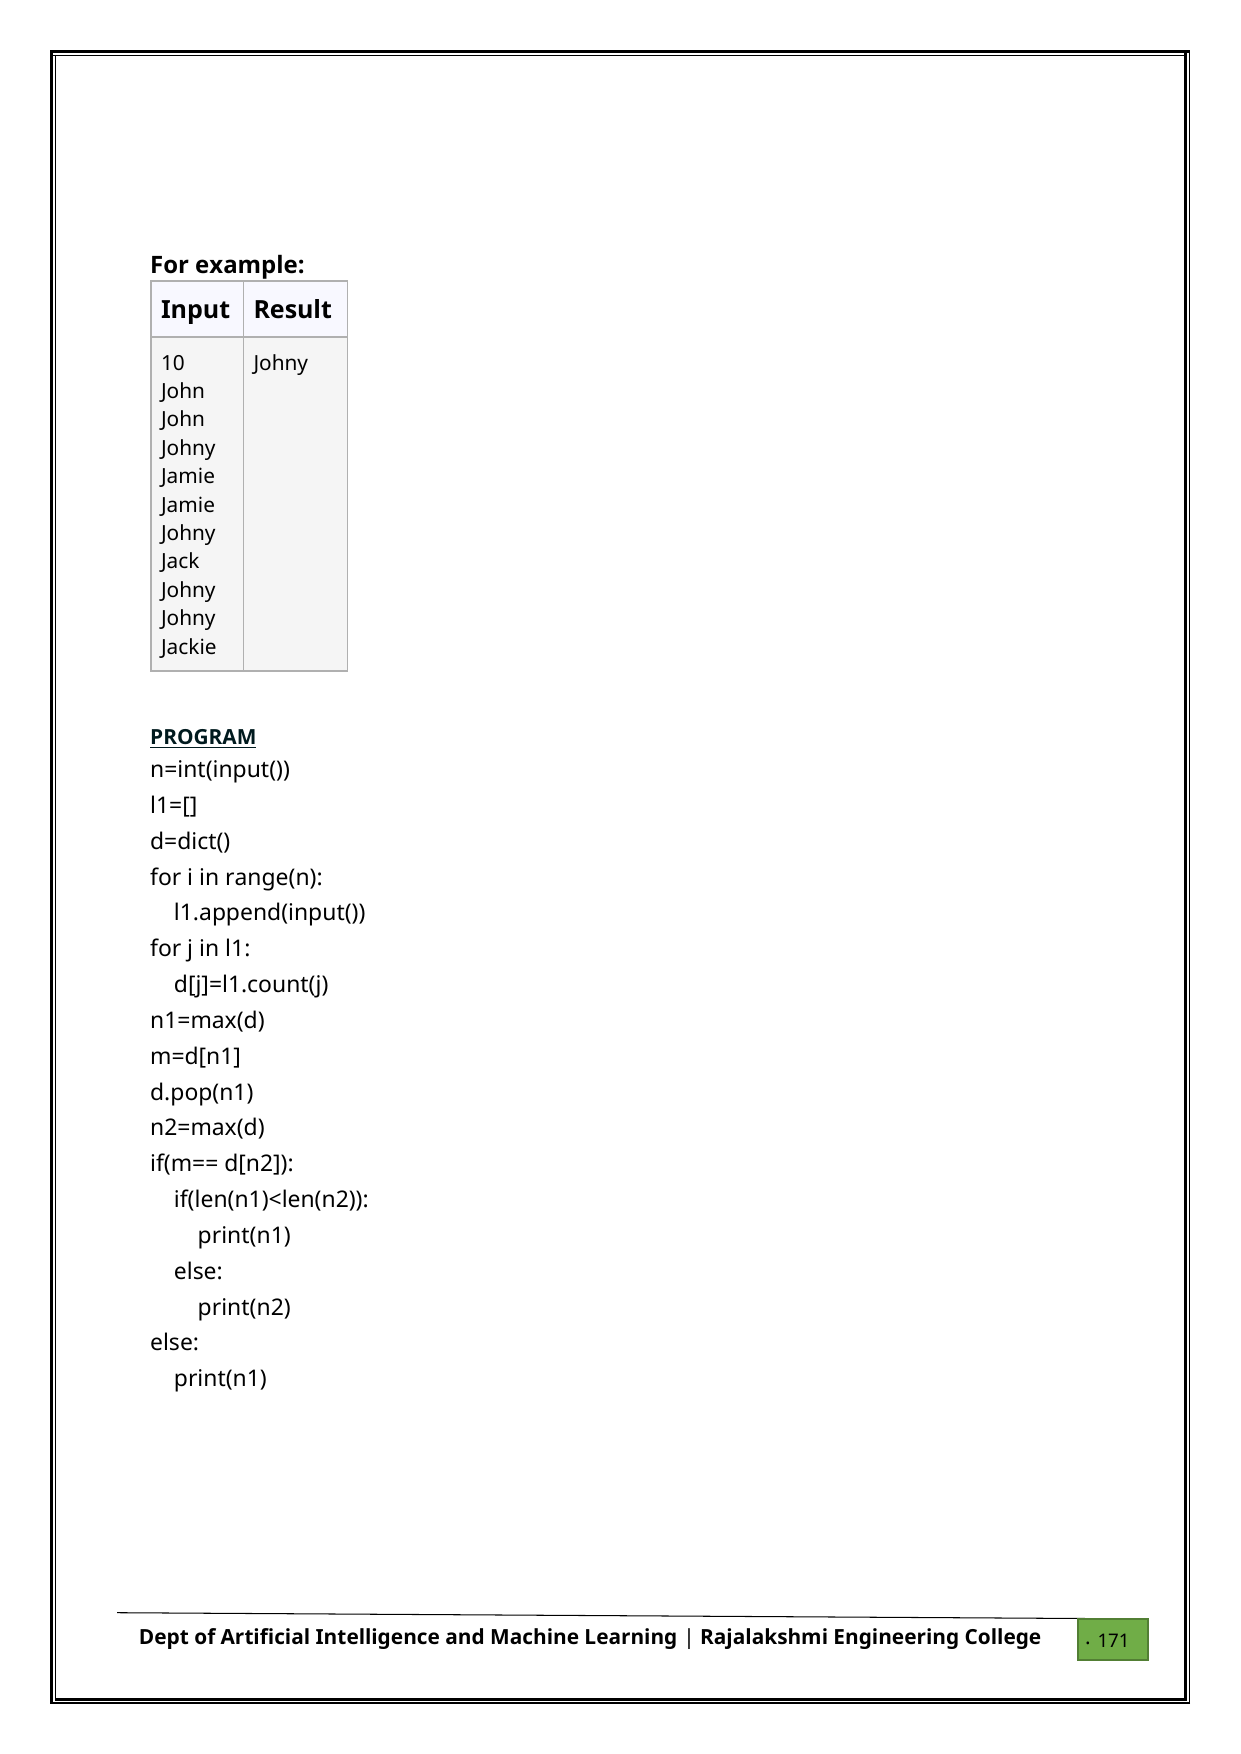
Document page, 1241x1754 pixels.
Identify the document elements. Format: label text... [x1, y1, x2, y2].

text else: [150, 1326, 1090, 1357]
text print(n1) [150, 1362, 1090, 1393]
text m=d[n1] [150, 1039, 1090, 1071]
text else: [150, 1254, 1090, 1286]
text if(len(n1)<len(n2)): [150, 1183, 1090, 1214]
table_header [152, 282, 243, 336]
text print(n2) [150, 1290, 1090, 1322]
text l1=[] [150, 789, 1090, 820]
text PROGRAM [150, 722, 1090, 751]
text For example: [150, 248, 1090, 280]
text n2=max(d) [150, 1111, 1090, 1142]
text for i in range(n): [150, 860, 1090, 892]
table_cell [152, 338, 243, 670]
text d.pop(n1) [150, 1075, 1090, 1107]
text d[j]=l1.count(j) [150, 968, 1090, 999]
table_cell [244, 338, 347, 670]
text print(n1) [150, 1219, 1090, 1250]
text if(m== d[n2]): [150, 1147, 1090, 1178]
text n=int(input()) [150, 753, 1090, 784]
text d=dict() [150, 824, 1090, 856]
text l1.append(input()) [150, 896, 1090, 927]
text for j in l1: [150, 932, 1090, 963]
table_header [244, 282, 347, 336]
text n1=max(d) [150, 1004, 1090, 1035]
